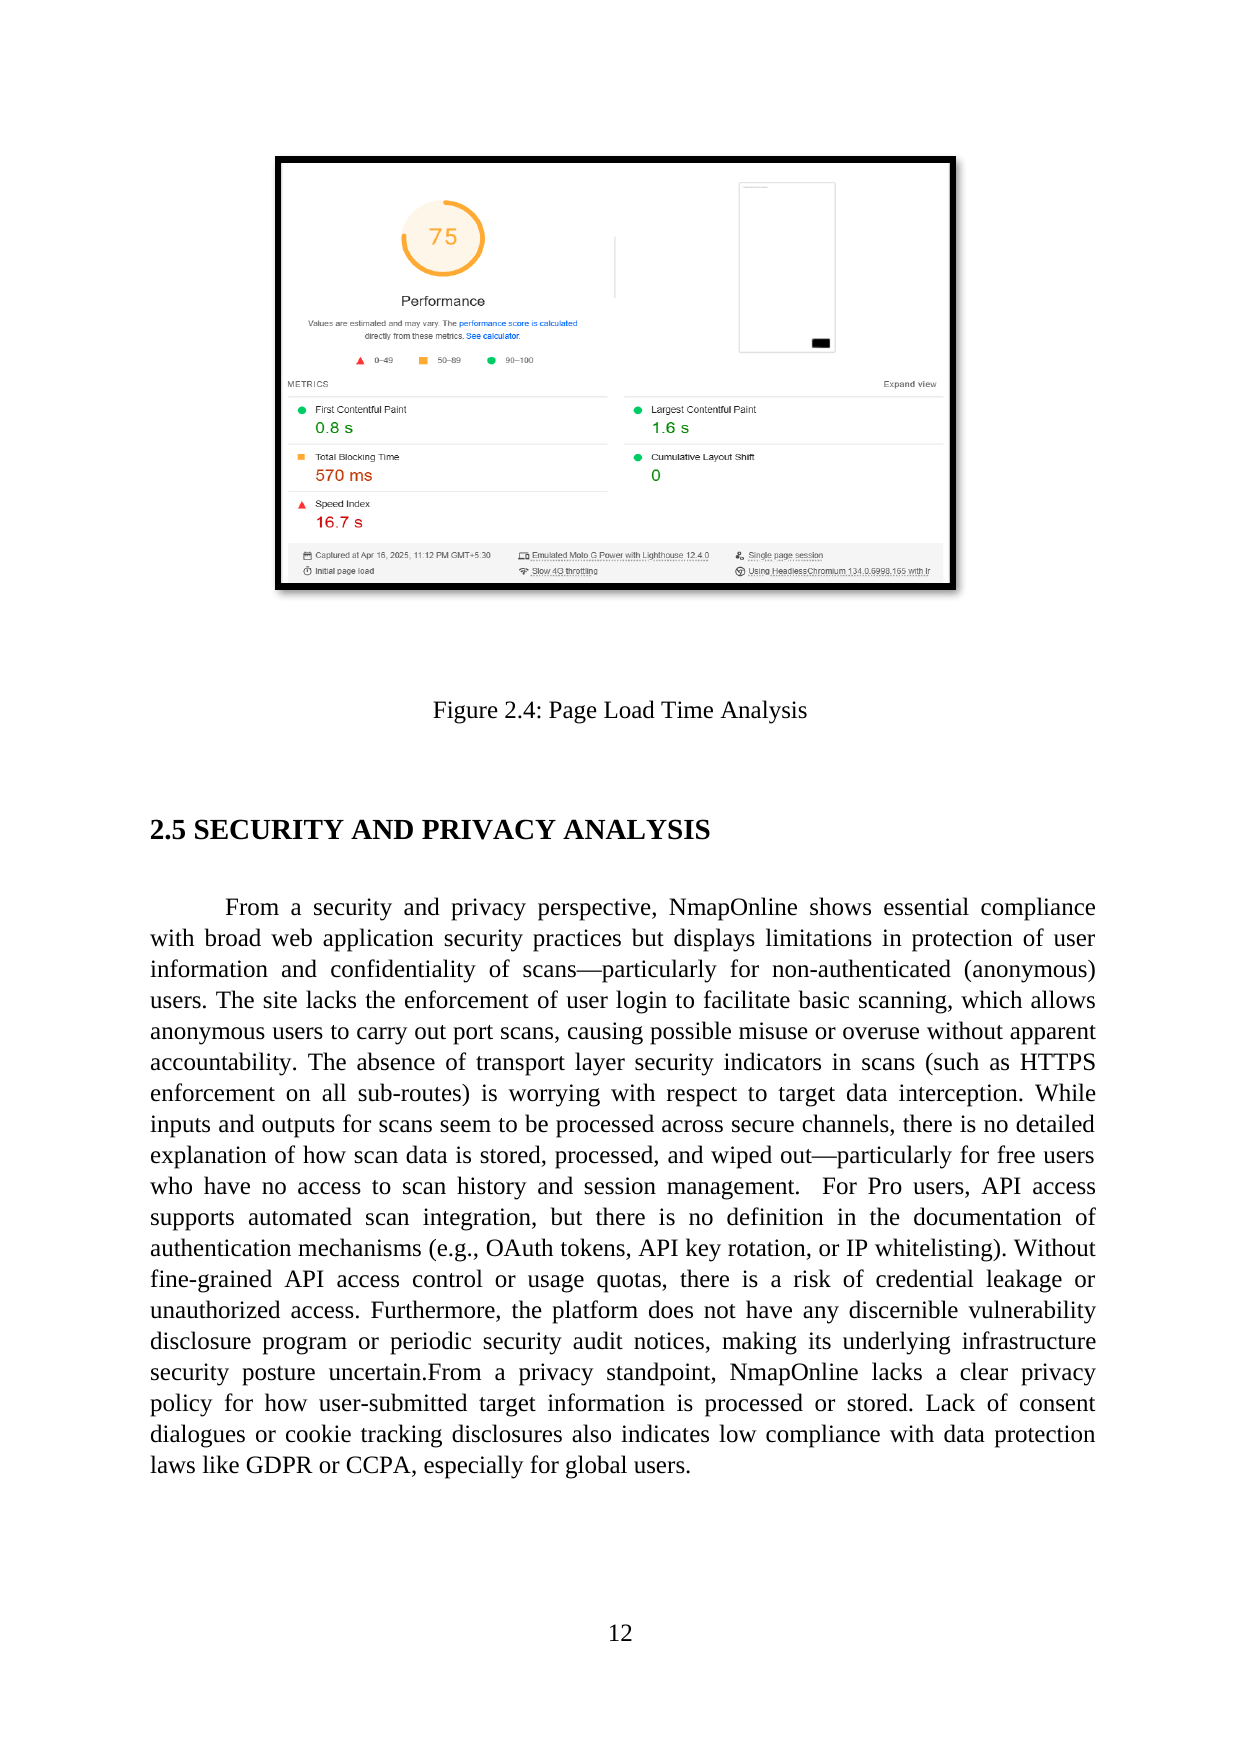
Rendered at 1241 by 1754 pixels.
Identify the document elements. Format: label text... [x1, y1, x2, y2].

picture [281, 163, 950, 583]
text Figure 2.4: Page Load Time Analysis [150, 695, 1090, 724]
subtitle 2.5 SECURITY AND PRIVACY ANALYSIS [149, 812, 1240, 846]
text From a security and privacy perspective, NmapOnline shows essential compliance with broad web application security practices but displays limitations in protection of user information and confidentiality of scans—particularly for non-authenticated (anonymous) users. The site lacks the enforcement of user login to facilitate basic scanning, which allows anonymous users to carry out port scans, causing possible misuse or overuse without apparent accountability. The absence of transport layer security indicators in scans (such as HTTPS enforcement on all sub-routes) is worrying with respect to target data interception. While inputs and outputs for scans seem to be processed across secure channels, there is no detailed explanation of how scan data is stored, processed, and wiped out—particularly for free users who have no access to scan history and session management. For Pro users, API access supports automated scan integration, but there is no definition in the documentation of authentication mechanisms (e.g., OAuth tokens, API key rotation, or IP whitelisting). Without fine-grained API access control or usage quotas, there is a risk of credential leakage or unauthorized access. Furthermore, the platform does not have any discernible vulnerability disclosure program or periodic security audit notices, making its underlying infrastructure security posture uncertain.From a privacy standpoint, NmapOnline lacks a clear privacy policy for how user-submitted target information is processed or stored. Lack of consent dialogues or cookie tracking disclosures also indicates low compliance with data protection laws like GDPR or CCPA, especially for global users. [150, 892, 1097, 1479]
